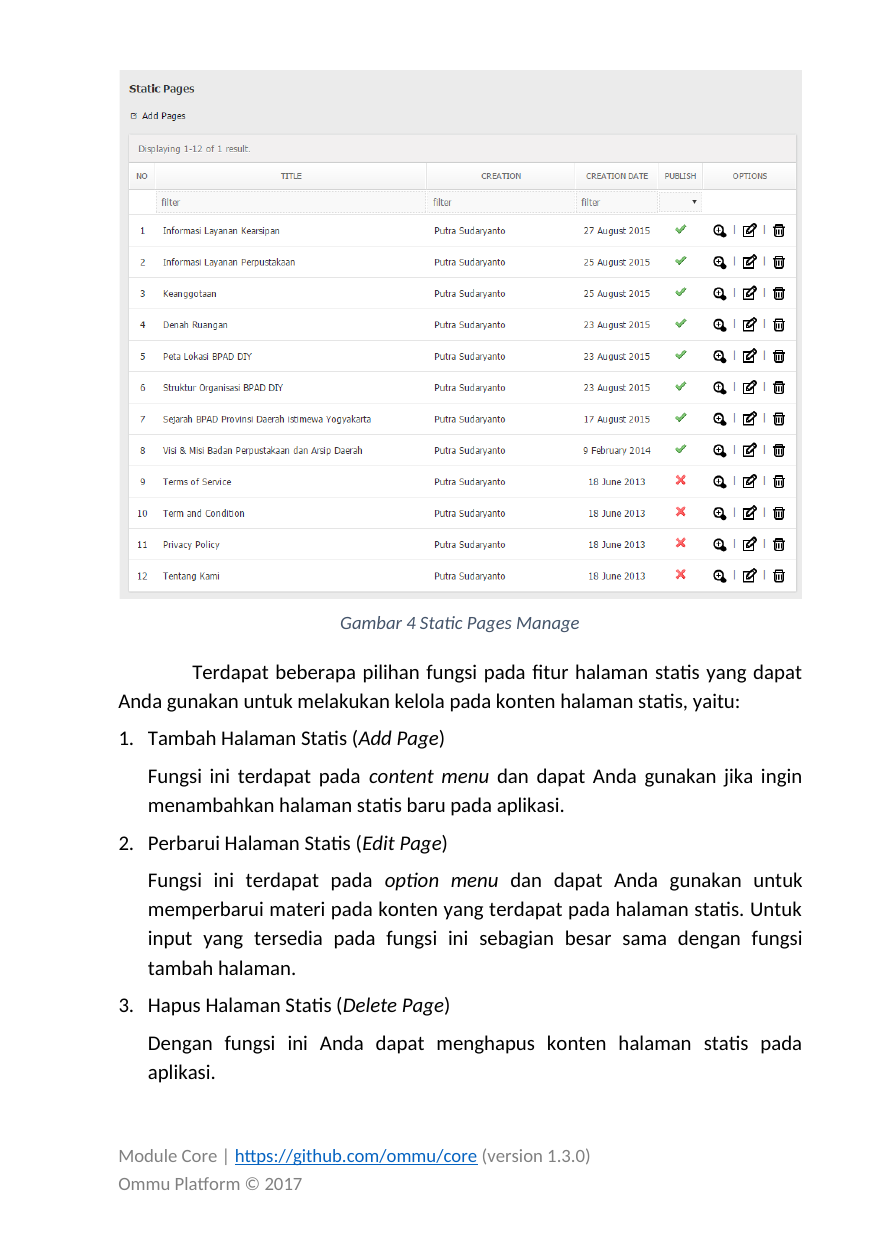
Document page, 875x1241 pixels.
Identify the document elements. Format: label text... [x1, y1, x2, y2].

text Fungsi ini terdapat pada content menu dan dapat Anda gunakan jika ingin menambahkan halaman statis baru pada aplikasi. [148, 763, 803, 818]
list Perbarui Halaman Statis (Edit Page) [118, 830, 803, 855]
list Tambah Halaman Statis (Add Page) [118, 726, 803, 751]
picture [119, 70, 802, 599]
text Terdapat beberapa pilihan fungsi pada fitur halaman statis yang dapat Anda gunakan untuk melakukan kelola pada konten halaman statis, yaitu: [118, 659, 803, 713]
text Dengan fungsi ini Anda dapat menghapus konten halaman statis pada aplikasi. [148, 1030, 803, 1084]
list Hapus Halaman Statis (Delete Page) [118, 992, 803, 1018]
text Gambar Static Pages Manage [118, 611, 803, 634]
text Fungsi ini terdapat pada option menu dan dapat Anda gunakan untuk memperbarui materi pada konten yang terdapat pada halaman statis. Untuk input yang tersedia pada fungsi ini sebagian besar sama dengan fungsi tambah halaman. [148, 867, 803, 980]
